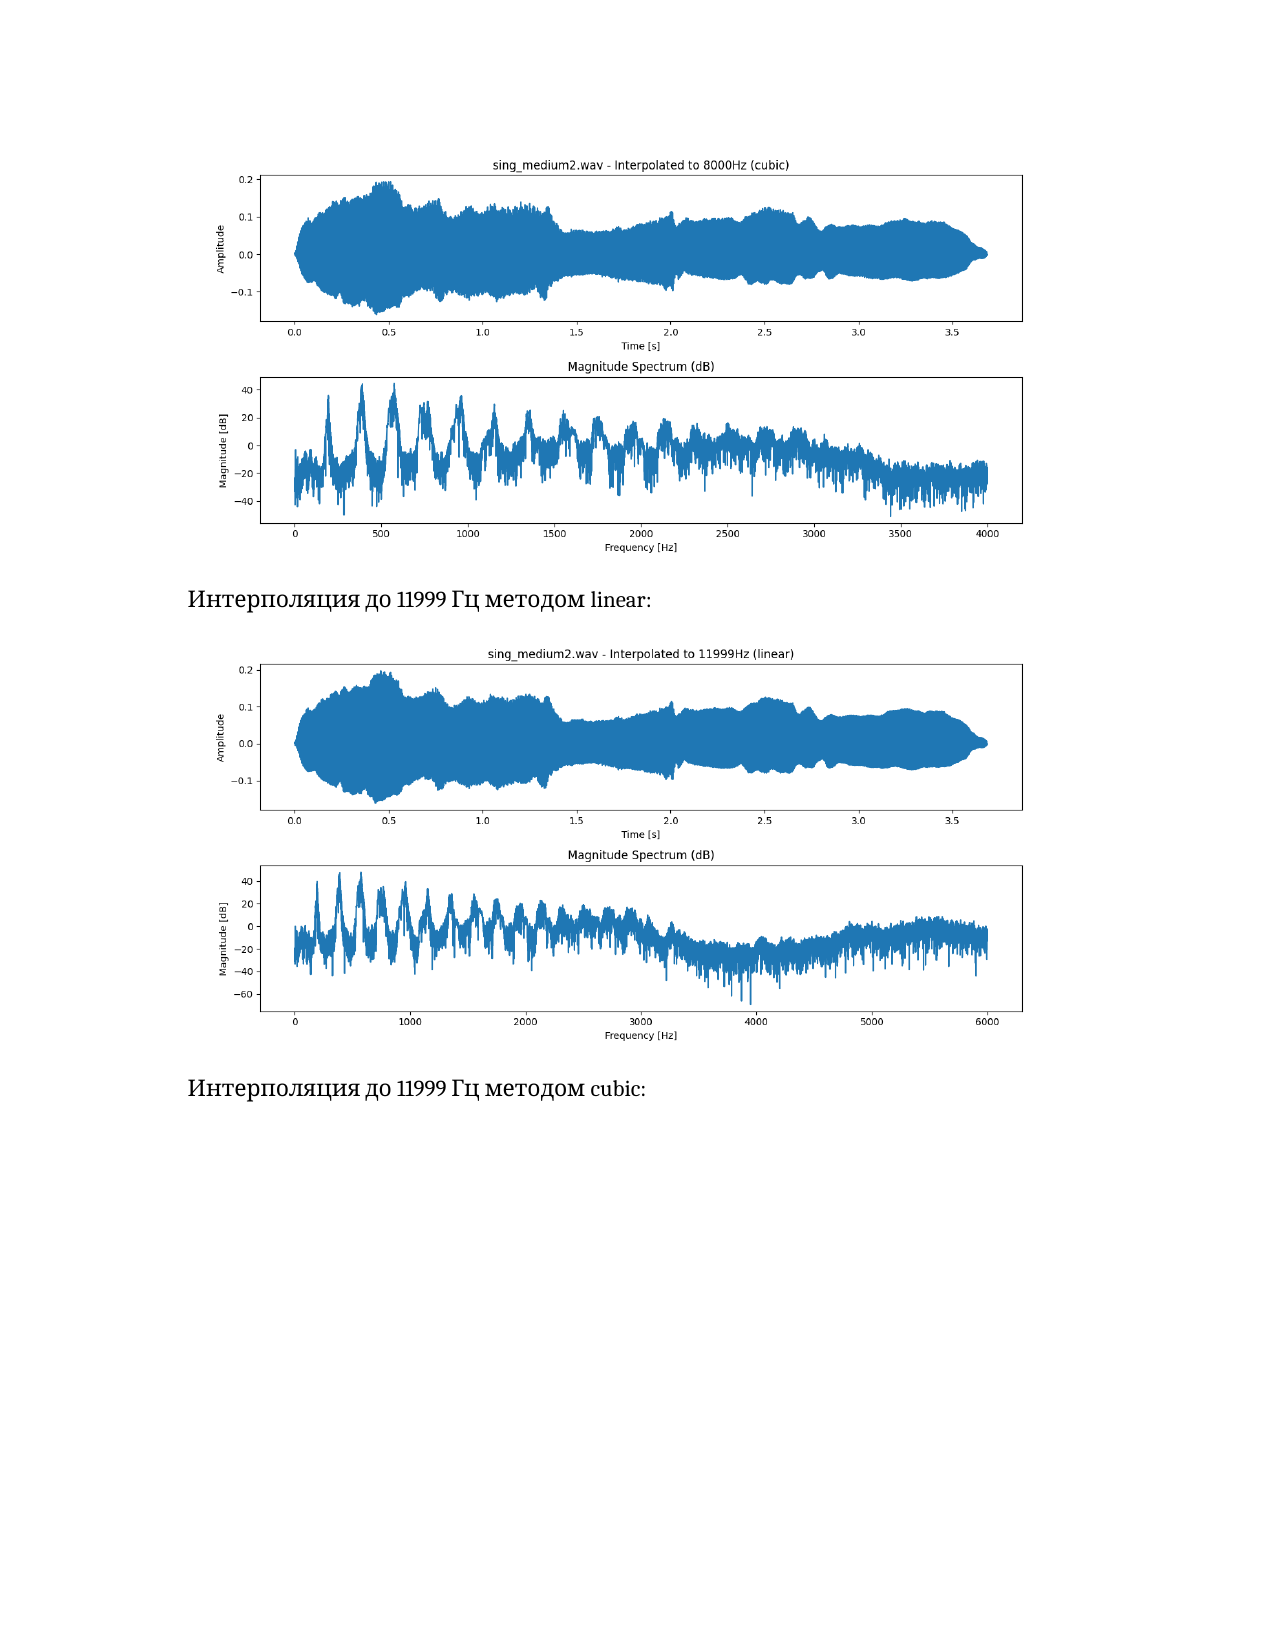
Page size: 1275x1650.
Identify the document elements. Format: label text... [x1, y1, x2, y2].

text Интерполяция до 11999 Гц методом cubic: [187, 1075, 1087, 1102]
picture [206, 638, 1032, 1051]
picture [206, 150, 1032, 563]
text Интерполяция до 11999 Гц методом linear: [187, 587, 1087, 613]
